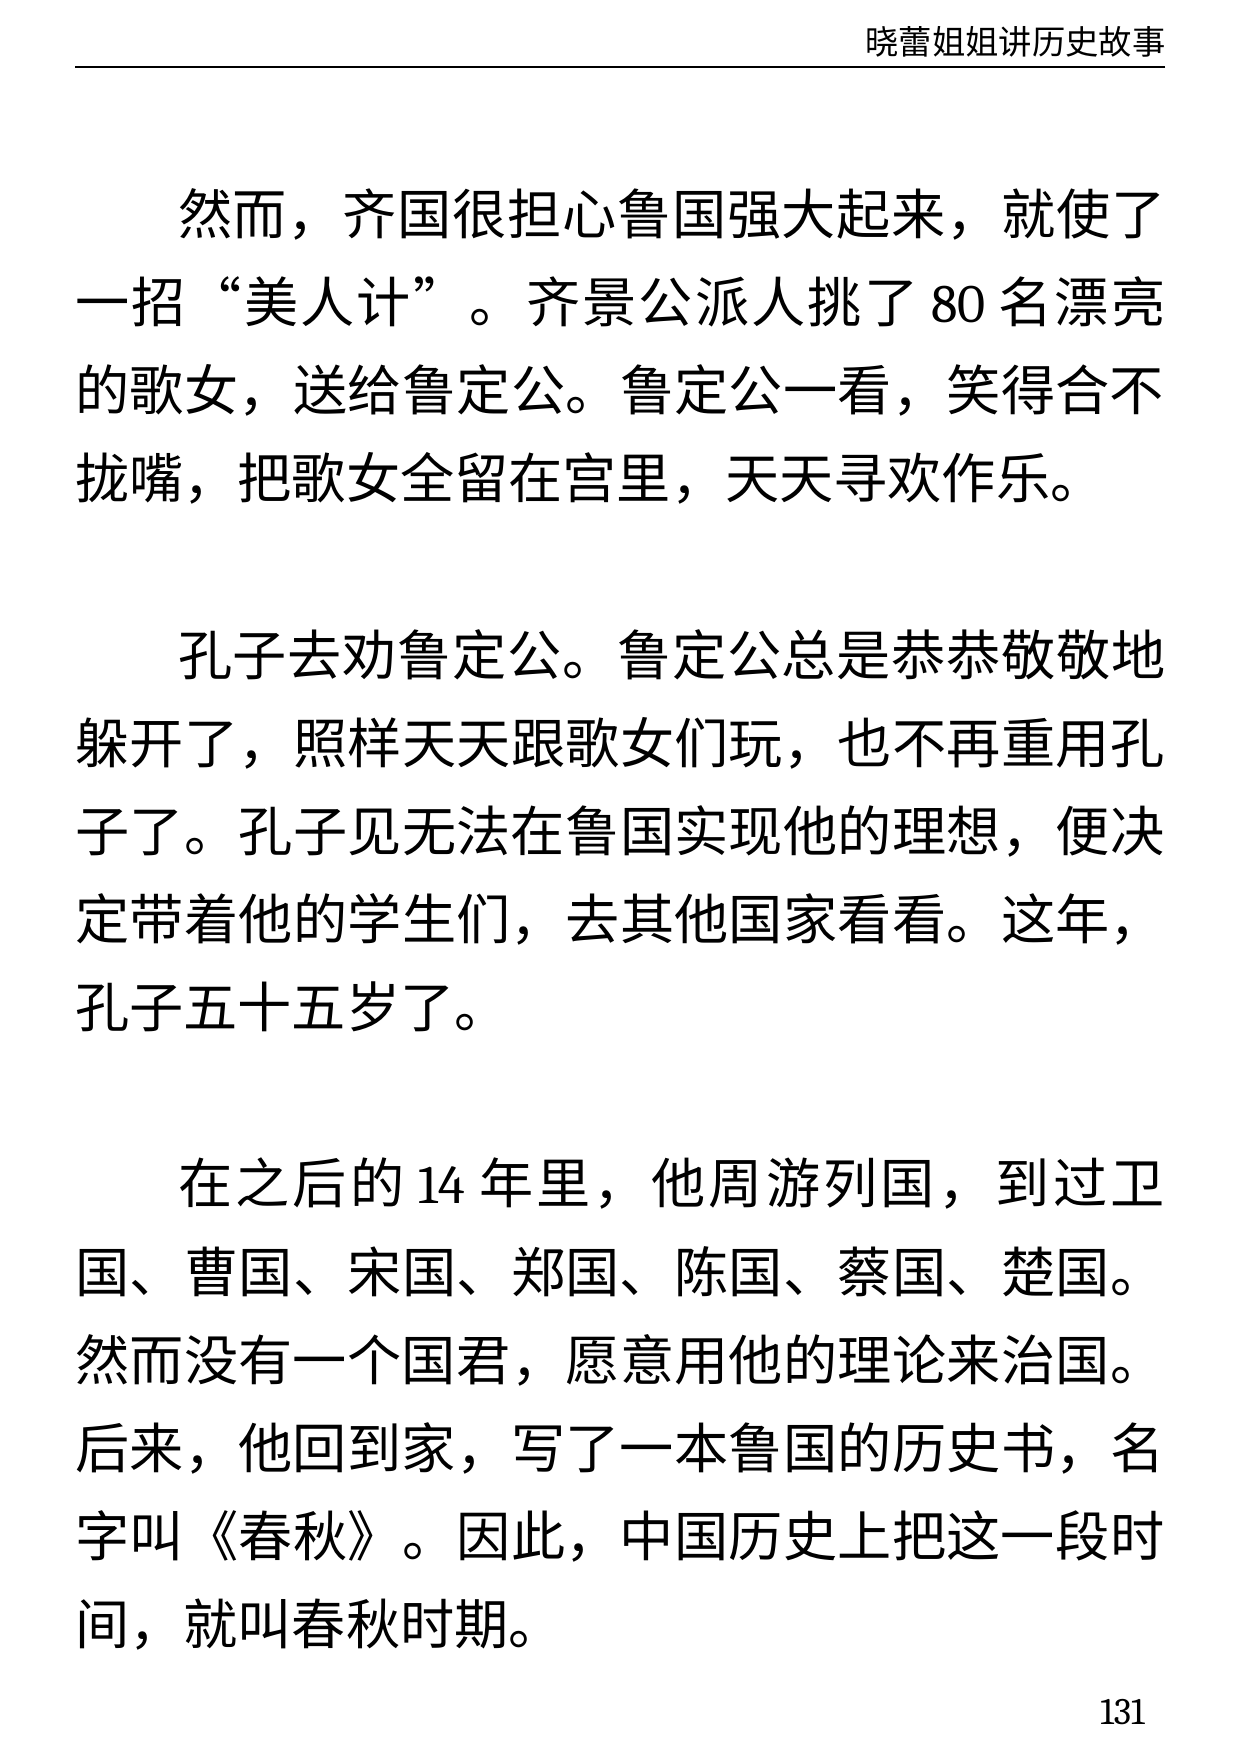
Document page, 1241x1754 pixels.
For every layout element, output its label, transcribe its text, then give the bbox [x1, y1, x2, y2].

text 孔子去劝鲁定公。鲁定公总是恭恭敬敬地躲开了，照样天天跟歌女们玩，也不再重用孔子了。孔子见无法在鲁国实现他的理想，便决定带着他的学生们，去其他国家看看。这年，孔子五十五岁了。 [75, 607, 1165, 1048]
text 在之后的14年里，他周游列国，到过卫国、曹国、宋国、郑国、陈国、蔡国、楚国。然而没有一个国君，愿意用他的理论来治国。后来，他回到家，写了一本鲁国的历史书，名字叫《春秋》。因此，中国历史上把这一段时间，就叫春秋时期。 [75, 1136, 1165, 1665]
text 然而，齐国很担心鲁国强大起来，就使了一招“美人计”。齐景公派人挑了80名漂亮的歌女，送给鲁定公。鲁定公一看，笑得合不拢嘴，把歌女全留在宫里，天天寻欢作乐。 [75, 167, 1165, 519]
